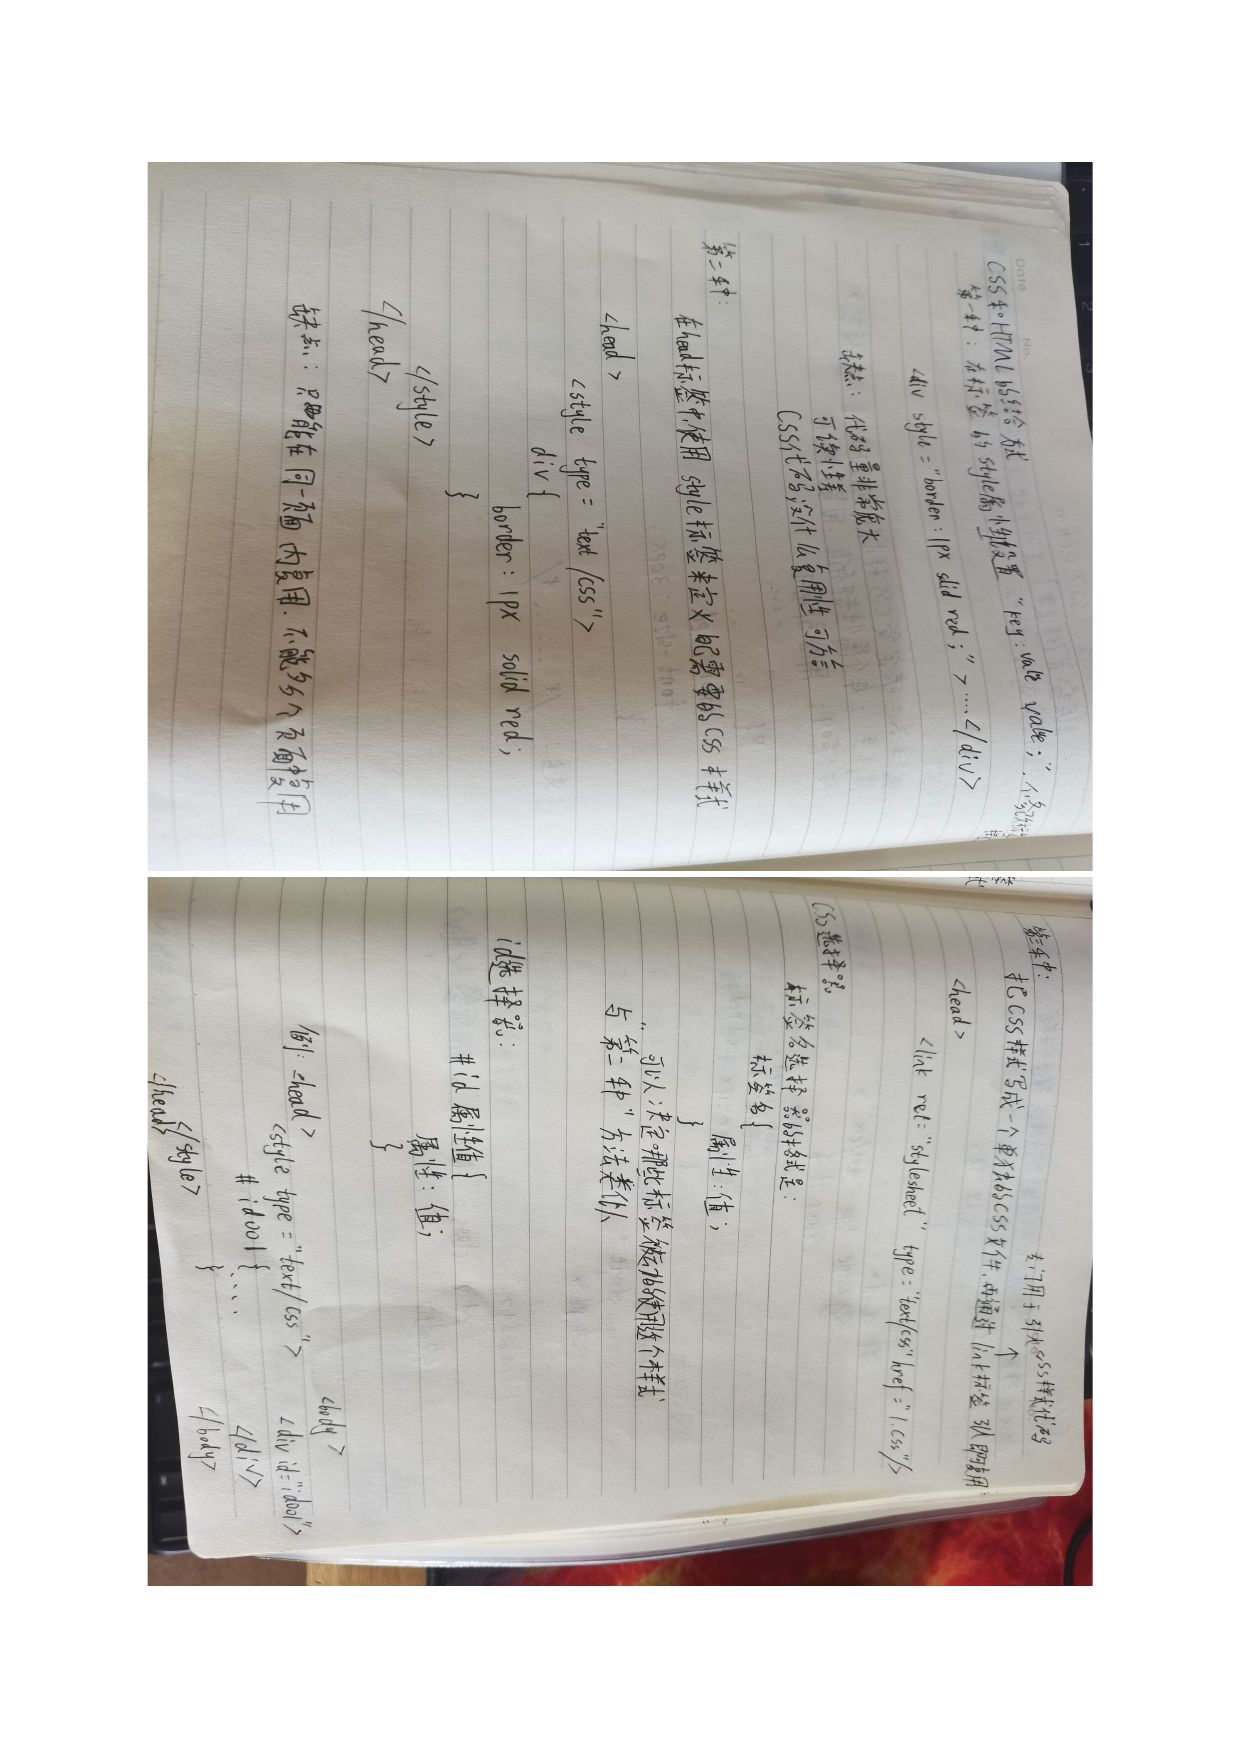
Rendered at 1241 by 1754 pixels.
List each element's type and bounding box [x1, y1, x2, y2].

picture [147, 162, 1093, 871]
picture [147, 877, 1093, 1586]
